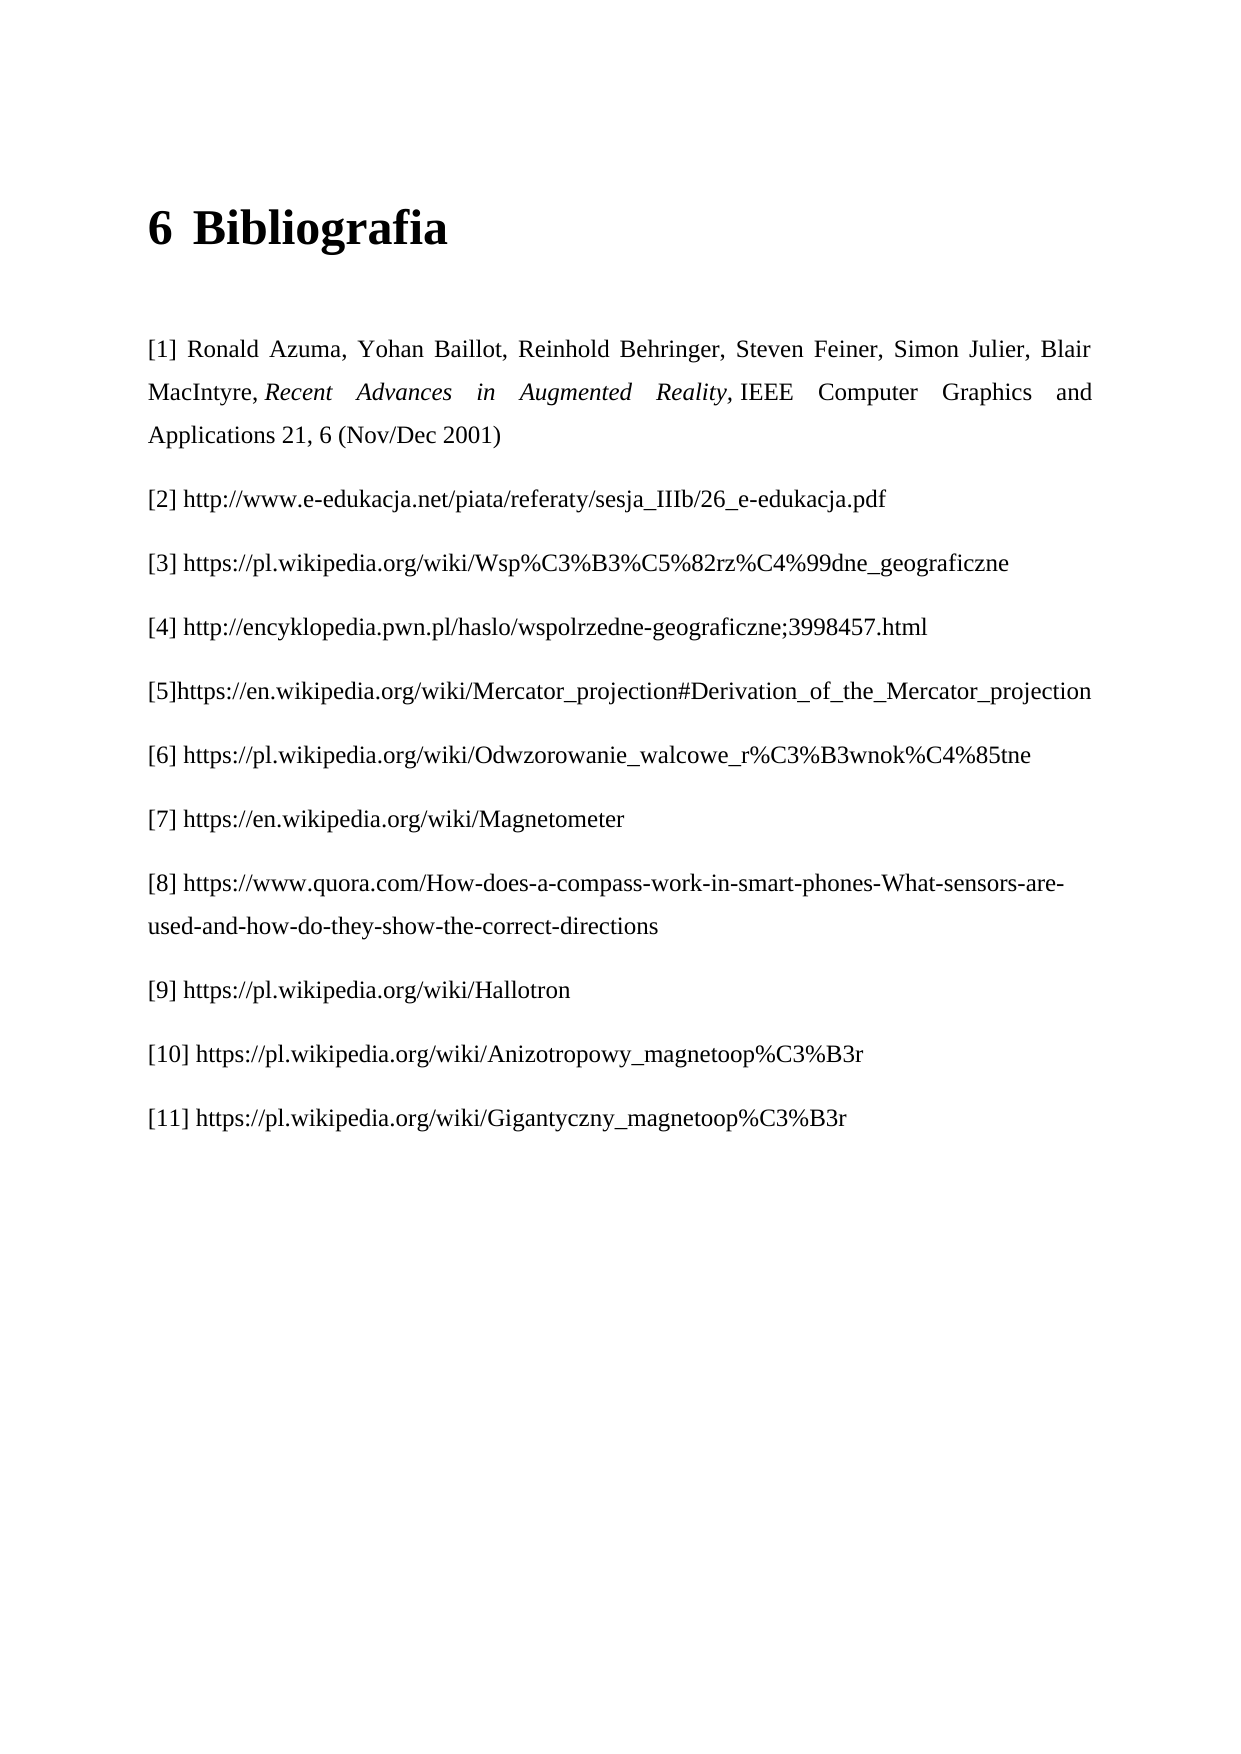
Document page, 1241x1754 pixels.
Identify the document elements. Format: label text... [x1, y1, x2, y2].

text [3] https://pl.wikipedia.org/wiki/Wsp%C3%B3%C5%82rz%C4%99dne_geograficzne [148, 548, 1092, 577]
text [8] https://www.quora.com/How-does-a-compass-work-in-smart-phones-What-sensors-are-used-and-how-do-they-show-the-correct-directions [148, 868, 1092, 940]
text [11] https://pl.wikipedia.org/wiki/Gigantyczny_magnetoop%C3%B3r [148, 1103, 1092, 1132]
text [2] http://www.e-edukacja.net/piata/referaty/sesja_IIIb/26_e-edukacja.pdf [148, 484, 1092, 513]
text [9] https://pl.wikipedia.org/wiki/Hallotron [148, 975, 1092, 1004]
text [1] Ronald Azuma, Yohan Baillot, Reinhold Behringer, Steven Feiner, Simon Julier, Blair MacIntyre, Recent Advances in Augmented Reality, IEEE Computer Graphics and Applications 21, 6 (Nov/Dec 2001) [148, 334, 1092, 449]
text [4] http://encyklopedia.pwn.pl/haslo/wspolrzedne-geograficzne;3998457.html [148, 612, 1092, 641]
text [6] https://pl.wikipedia.org/wiki/Odwzorowanie_walcowe_r%C3%B3wnok%C4%85tne [148, 740, 1092, 769]
text [5]https://en.wikipedia.org/wiki/Mercator_projection#Derivation_of_the_Mercator_projection [148, 676, 1092, 705]
subtitle Bibliografia [148, 198, 1092, 255]
text [10] https://pl.wikipedia.org/wiki/Anizotropowy_magnetoop%C3%B3r [148, 1039, 1092, 1068]
text [7] https://en.wikipedia.org/wiki/Magnetometer [148, 804, 1092, 833]
